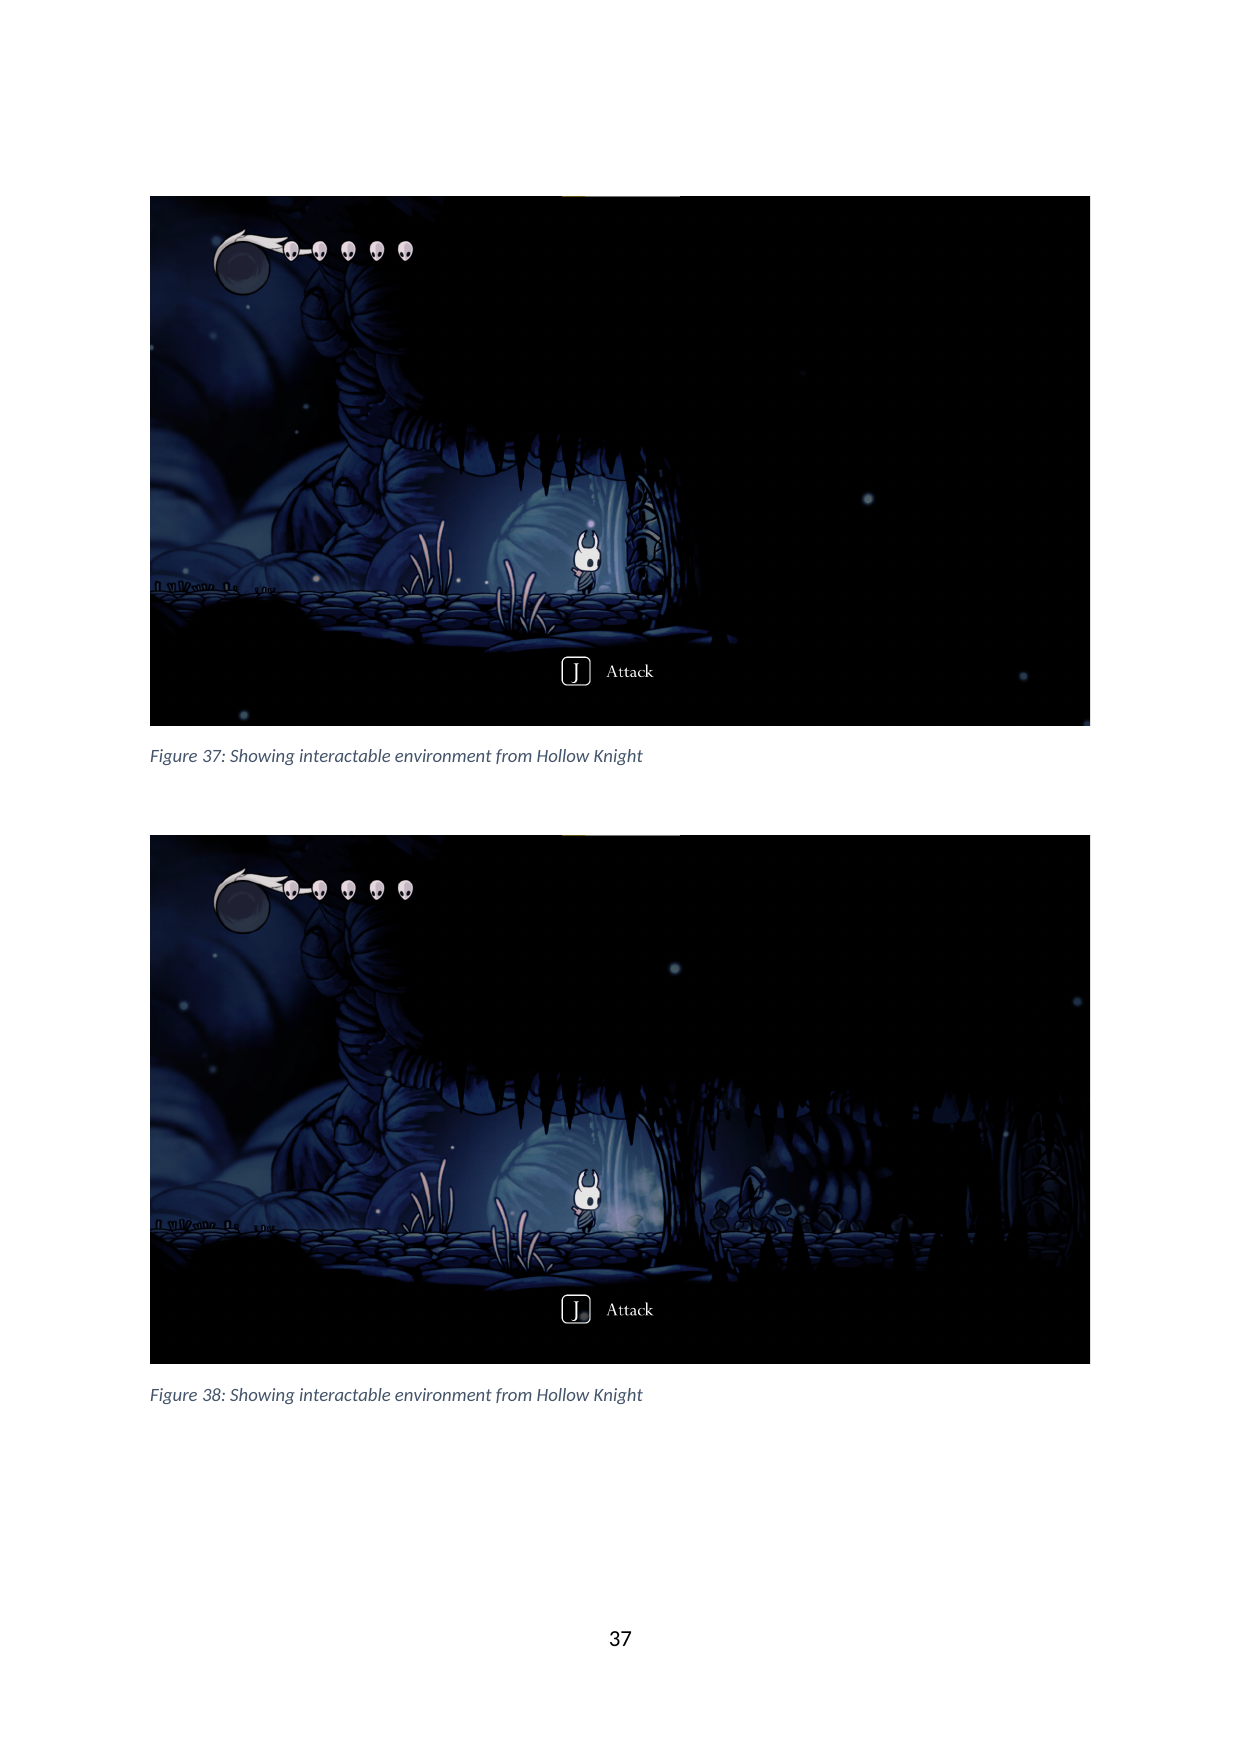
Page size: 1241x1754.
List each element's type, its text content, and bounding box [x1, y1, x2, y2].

picture [150, 835, 1091, 1364]
picture [150, 196, 1091, 726]
